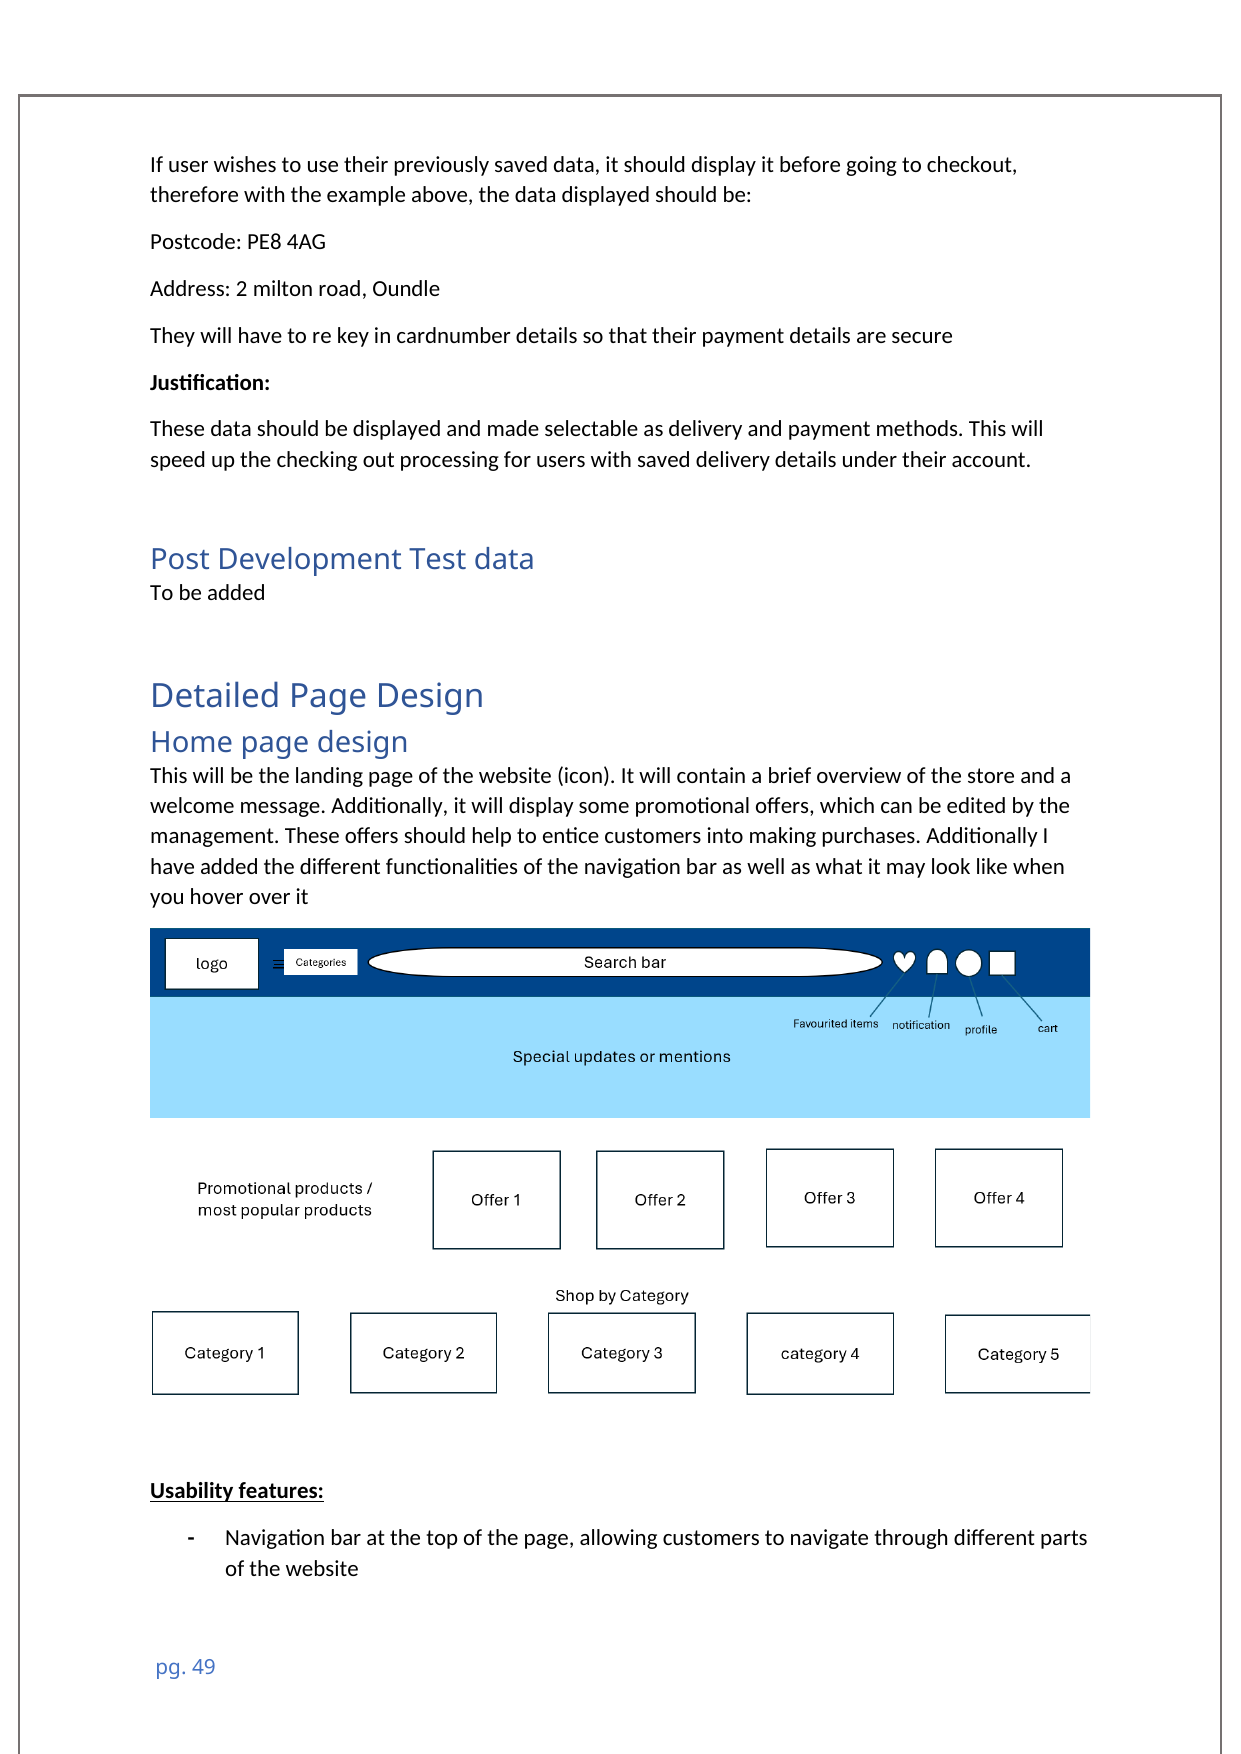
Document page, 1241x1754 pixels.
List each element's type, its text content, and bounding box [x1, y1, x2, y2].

text Justification: [150, 368, 1090, 396]
picture [150, 928, 1091, 1458]
subtitle Home page design [150, 722, 1090, 761]
text If user wishes to use their previously saved data, it should display it before going to checkout, therefore with the example above, the data displayed should be: [150, 150, 1090, 208]
text This will be the landing page of the website (icon). It will contain a brief overview of the store and a welcome message. Additionally, it will display some promotional offers, which can be edited by the management. These offers should help to entice customers into making purchases. Additionally I have added the different functionalities of the navigation bar as well as what it may look like when you hover over it [150, 761, 1090, 910]
subtitle Detailed Page Design [150, 672, 1090, 717]
picture [947, 1317, 1091, 1391]
text Address: 2 milton road, Oundle [150, 274, 1090, 302]
list Navigation bar at the top of the page, allowing customers to navigate through different parts of the website [187, 1523, 1090, 1582]
text These data should be displayed and made selectable as delivery and payment methods. This will speed up the checking out processing for users with saved delivery details under their account. [150, 414, 1090, 473]
text Postcode: PE8 4AG [150, 227, 1090, 255]
text To be added [150, 578, 1090, 606]
text They will have to re key in cardnumber details so that their payment details are secure [150, 321, 1090, 349]
subtitle Post Development Test data [150, 538, 1090, 578]
text Usability features: [150, 1477, 1090, 1505]
